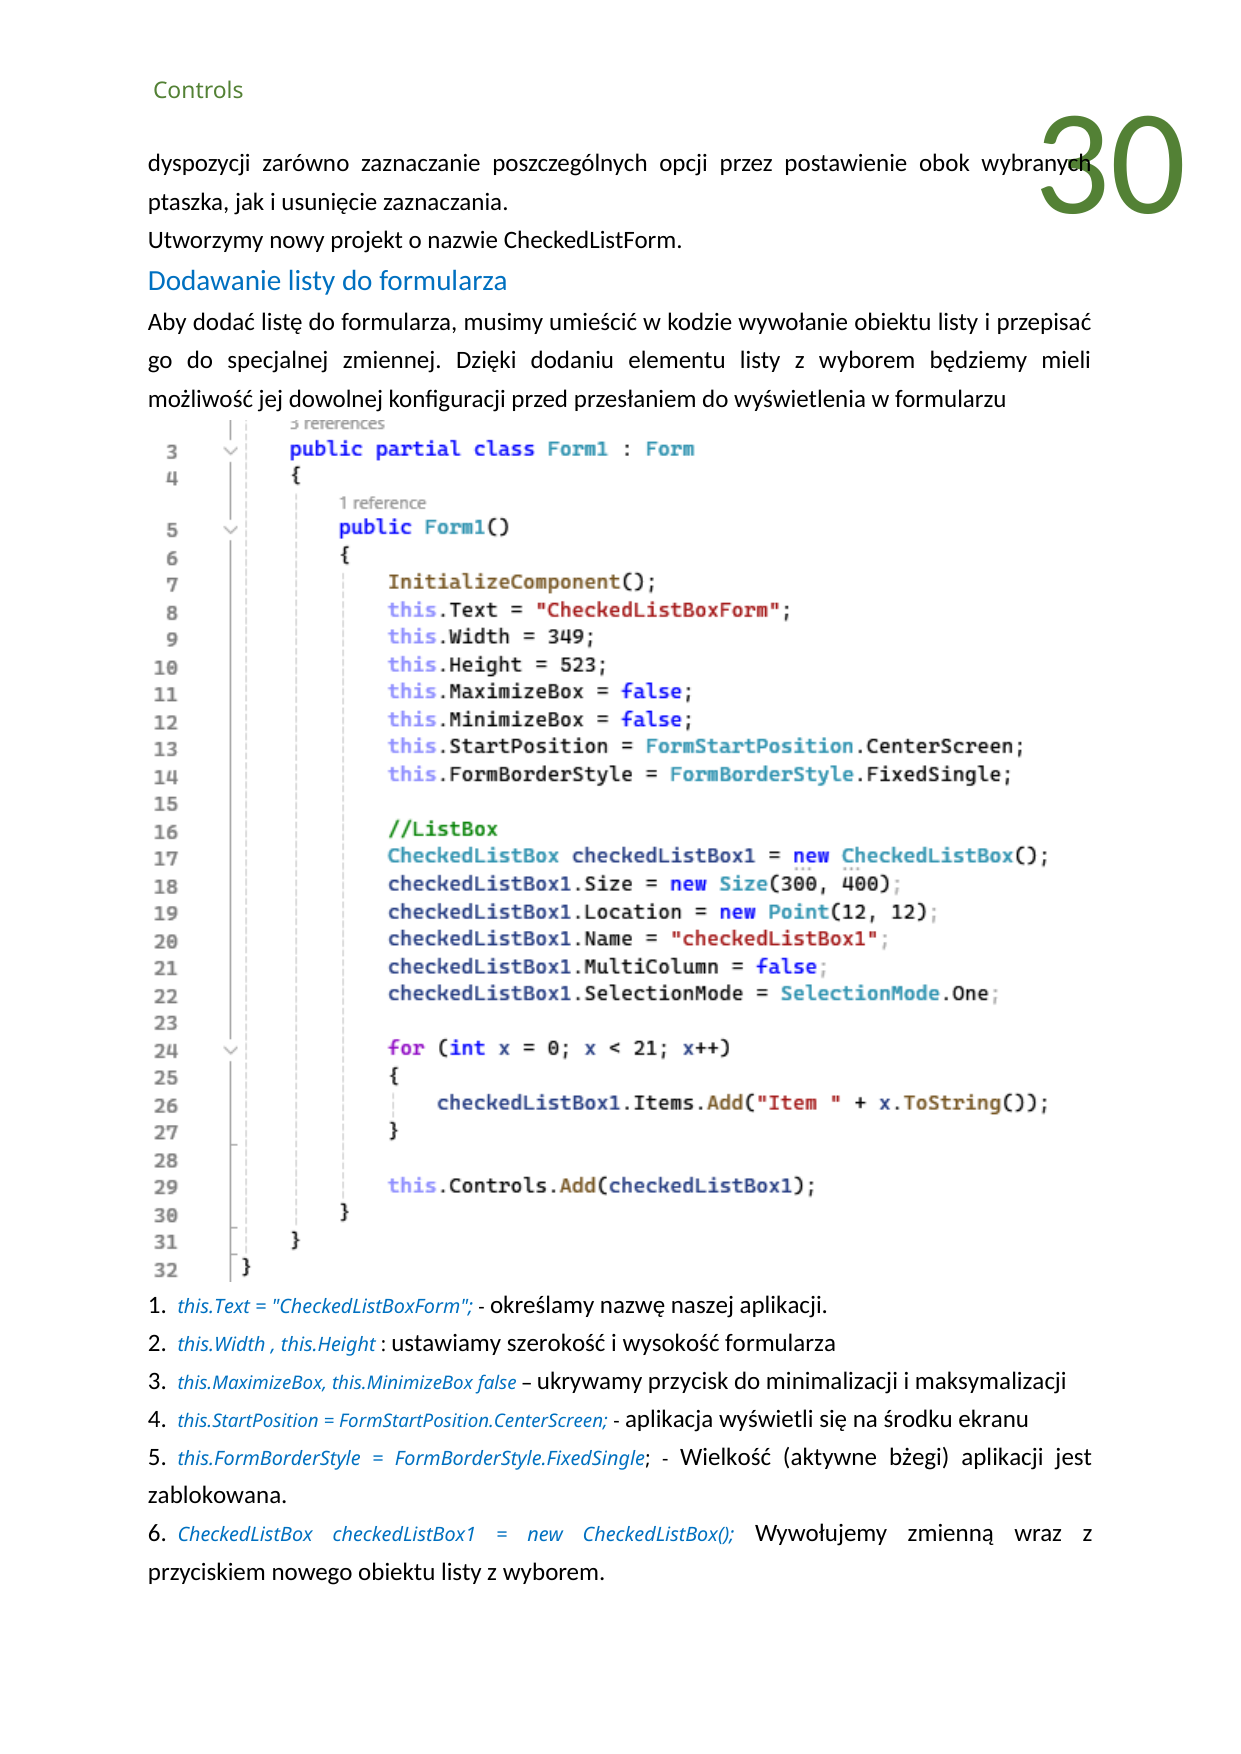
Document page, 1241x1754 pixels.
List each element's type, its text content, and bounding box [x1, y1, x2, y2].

text Utworzymy nowy projekt o nazwie CheckedListForm. [148, 224, 1093, 254]
list this.MaximizeBox, this.MinimizeBox false – ukrywamy przycisk do minimalizacji i maksymalizacji [148, 1365, 1093, 1396]
list this.FormBorderStyle = FormBorderStyle.FixedSingle; - Wielkość (aktywne bżegi) aplikacji jest zablokowana. [148, 1441, 1093, 1510]
list this.Width , this.Height : ustawiamy szerokość i wysokość formularza [148, 1327, 1093, 1357]
list this.StartPosition = FormStartPosition.CenterScreen; - aplikacja wyświetli się na środku ekranu [148, 1403, 1093, 1434]
text Dodawanie listy do formularza [148, 262, 1093, 298]
text Aby dodać listę do formularza, musimy umieścić w kodzie wywołanie obiektu listy i przepisać go do specjalnej zmiennej. Dzięki dodaniu elementu listy z wyborem będziemy mieli możliwość jej dowolnej konfiguracji przed przesłaniem do wyświetlenia w formularzu [148, 306, 1093, 413]
picture [147, 420, 1067, 1282]
list this.Text = "CheckedListBoxForm"; - określamy nazwę naszej aplikacji. [148, 1289, 1093, 1319]
list CheckedListBox checkedListBox1 = new CheckedListBox(); Wywołujemy zmienną wraz z przyciskiem nowego obiektu listy z wyborem. [148, 1518, 1093, 1586]
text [148, 148, 1093, 216]
